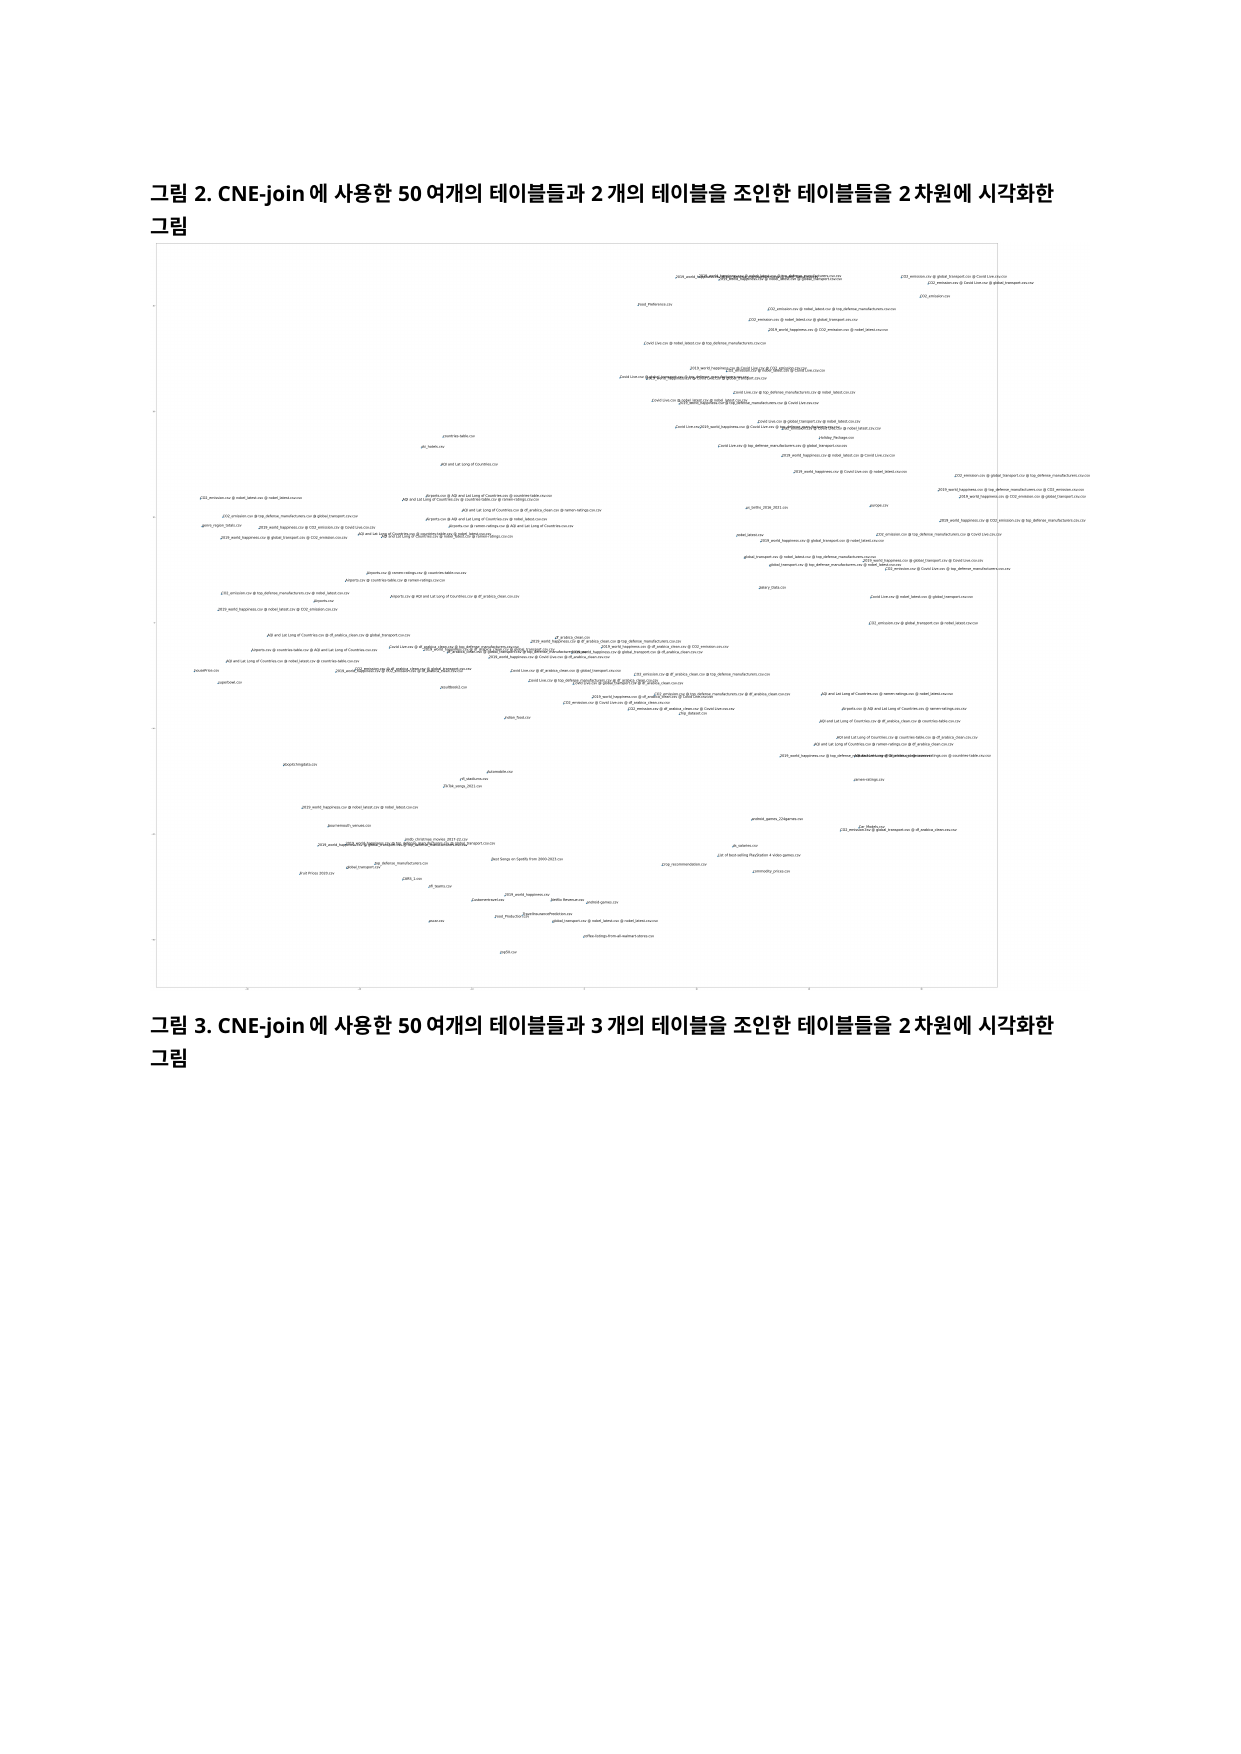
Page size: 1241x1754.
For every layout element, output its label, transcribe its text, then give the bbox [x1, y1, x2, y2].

picture [150, 242, 1091, 991]
